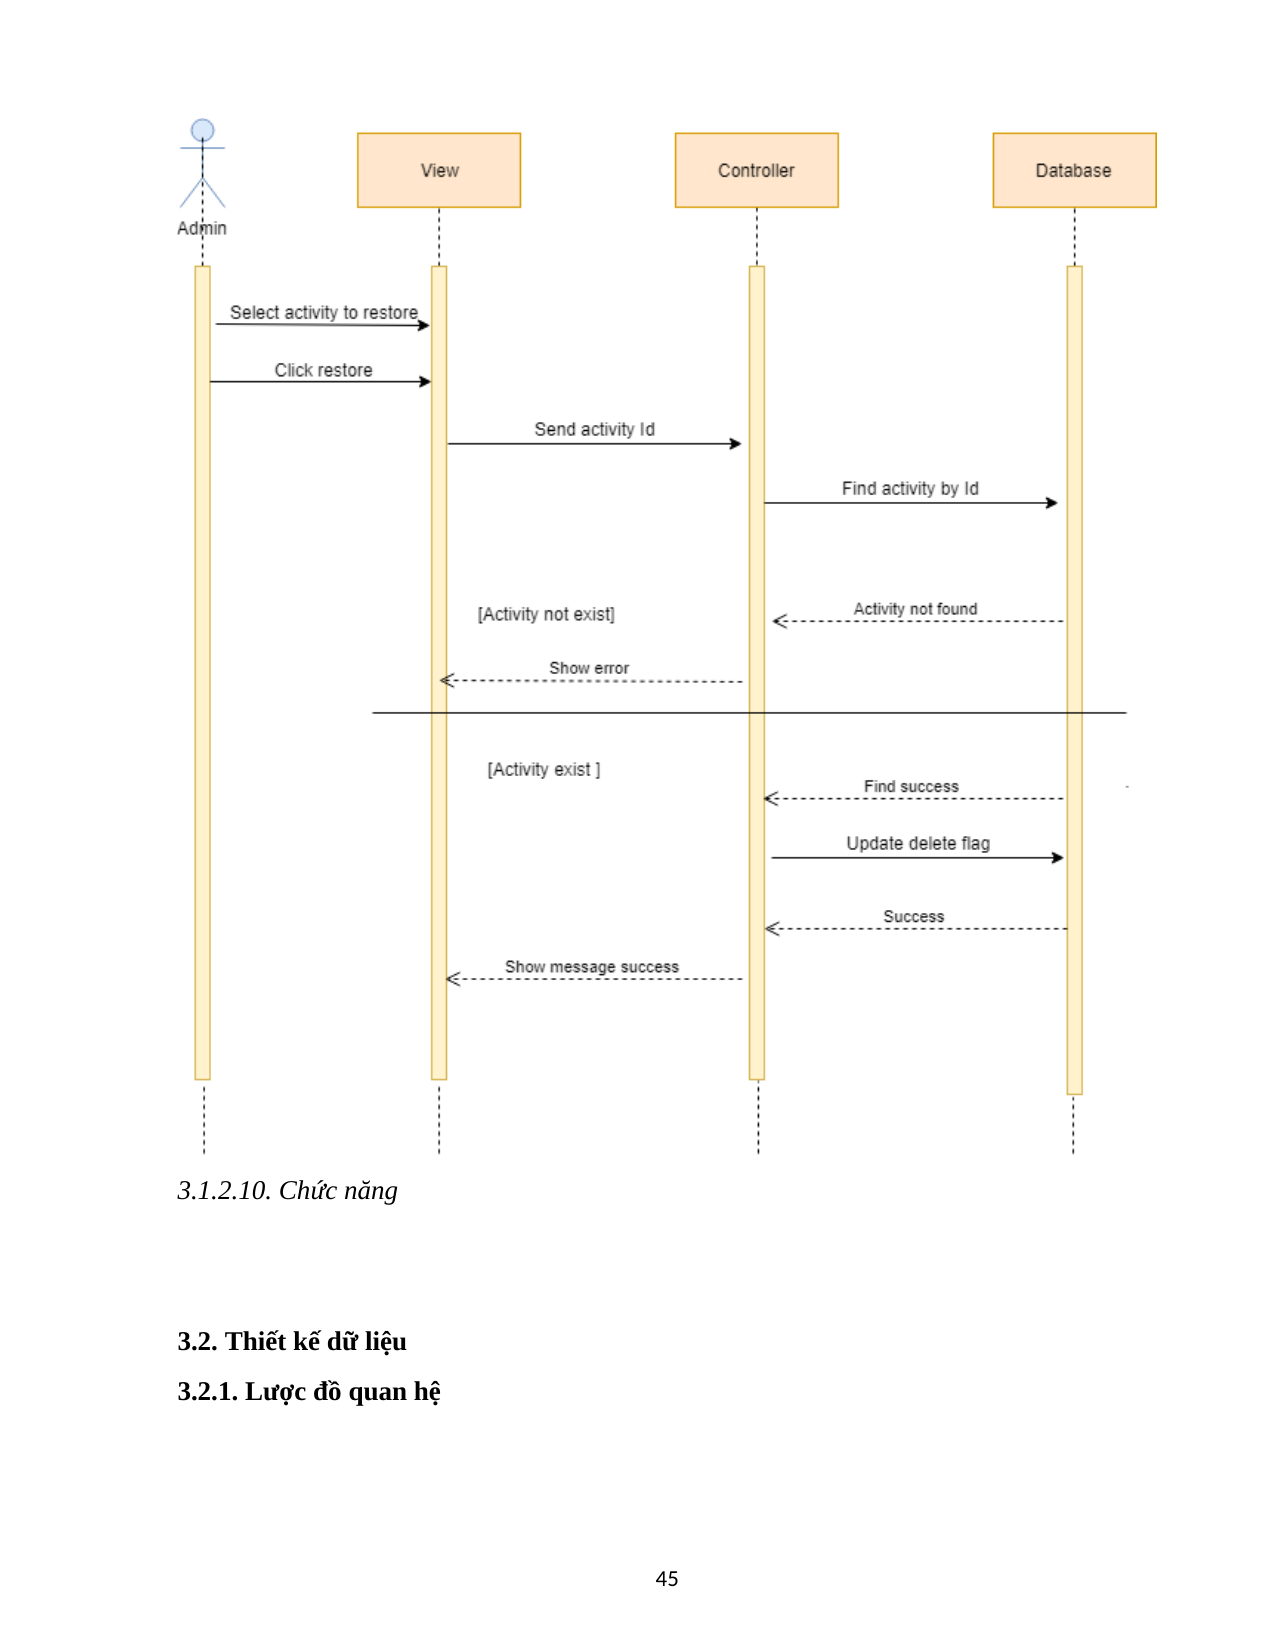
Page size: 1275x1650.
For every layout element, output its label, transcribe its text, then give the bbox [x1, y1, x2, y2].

picture [177, 118, 1157, 1156]
text 3.1.2.10. Chức năng [177, 1174, 1157, 1205]
text 3.2.1. Lược đồ quan hệ [177, 1375, 1157, 1406]
text 3.2. Thiết kế dữ liệu [177, 1325, 1157, 1356]
